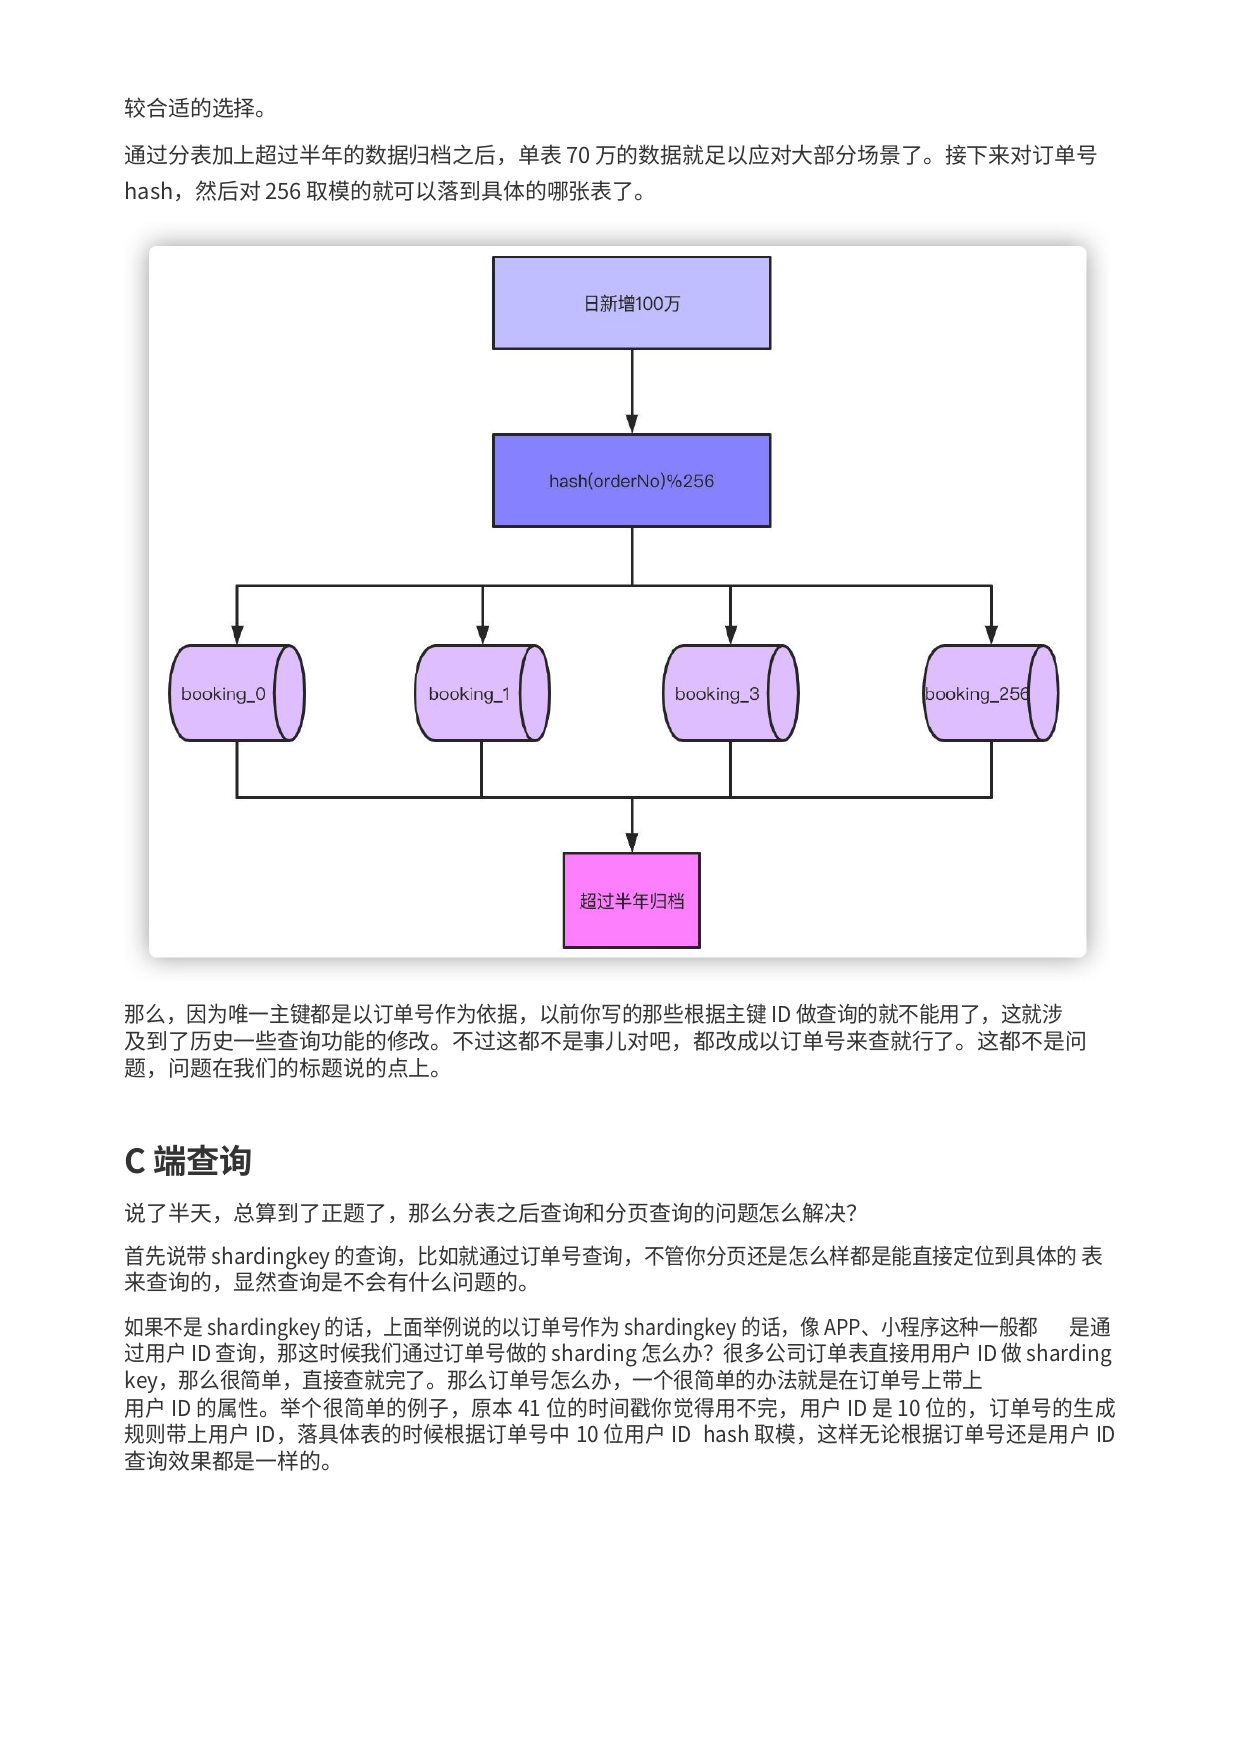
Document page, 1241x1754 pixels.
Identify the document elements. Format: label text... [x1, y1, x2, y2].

text 说了半天，总算到了正题了，那么分表之后查询和分⻚查询的问题怎么解决？ [124, 1196, 1128, 1228]
text 通过分表加上超过半年的数据归档之后，单表70万的数据就⾜以应对⼤部分场景了。接下来对订单号 [124, 134, 1128, 171]
text ⽤户ID的属性。举个很简单的例⼦，原本41位的时间戳你觉得⽤不完，⽤户ID是10位的，订单号的⽣成 规则带上⽤户ID，落具体表的时候根据订单号中10位⽤户ID hash取模，这样⽆论根据订单号还是⽤户ID 查询效果都是⼀样的。 [124, 1395, 1116, 1476]
text 较合适的选择。 [124, 91, 1128, 123]
text 如果不是shardingkey的话，上⾯举例说的以订单号作为shardingkey的话，像APP、⼩程序这种⼀般都 是通过⽤户ID查询，那这时候我们通过订单号做的sharding怎么办？很多公司订单表直接⽤⽤户ID做shardingkey，那么很简单，直接查就完了。那么订单号怎么办，⼀个很简单的办法就是在订单号上带上 [124, 1314, 1116, 1395]
text 那么，因为唯⼀主键都是以订单号作为依据，以前你写的那些根据主键ID做查询的就不能⽤了，这就涉 及到了历史⼀些查询功能的修改。不过这都不是事⼉对吧，都改成以订单号来查就⾏了。这都不是问题，问题在我们的标题说的点上。 [124, 981, 1101, 1082]
text ⾸先说带shardingkey的查询，⽐如就通过订单号查询，不管你分⻚还是怎么样都是能直接定位到具体的 表来查询的，显然查询是不会有什么问题的。 [124, 1243, 1116, 1297]
text hash，然后对256取模的就可以落到具体的哪张表了。 [124, 171, 1128, 207]
text C端查询 [124, 1134, 1128, 1183]
picture [124, 221, 1110, 981]
